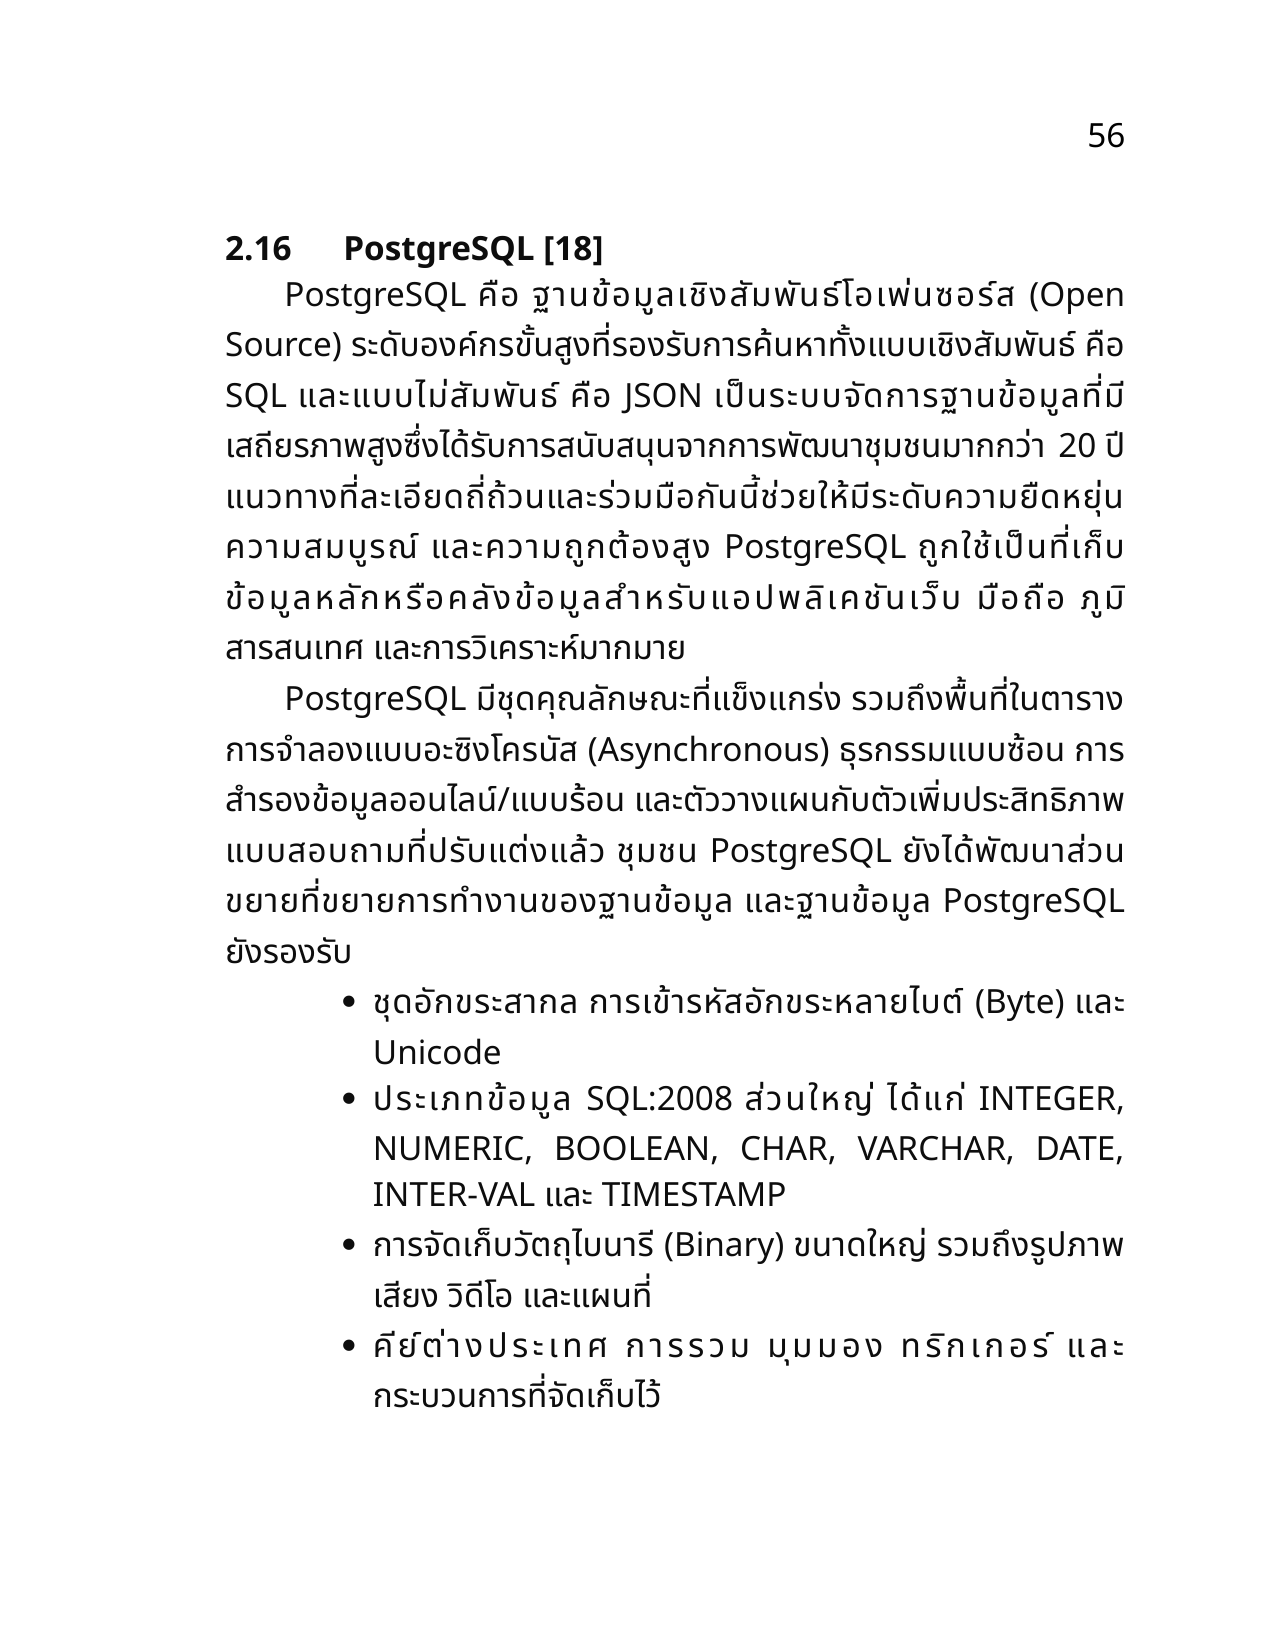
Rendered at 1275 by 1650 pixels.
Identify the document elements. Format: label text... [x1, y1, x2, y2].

list คีย์ต่างประเทศ การรวม มุมมอง ทริกเกอร์ และกระบวนการที่จัดเก็บไว้ [343, 1322, 1125, 1423]
text 2.16 PostgreSQL [18] [225, 225, 1125, 270]
text PostgreSQL มีชุดคุณลักษณะที่แข็งแกร่ง รวมถึงพื้นที่ในตาราง การจำลองแบบอะซิงโครนัส (Asynchronous) ธุรกรรมแบบซ้อน การสำรองข้อมูลออนไลน์/แบบร้อน และตัววางแผนกับตัวเพิ่มประสิทธิภาพแบบสอบถามที่ปรับแต่งแล้ว ชุมชน PostgreSQL ยังได้พัฒนาส่วนขยายที่ขยายการทำงานของฐานข้อมูล และฐานข้อมูล PostgreSQL ยังรองรับ [225, 675, 1125, 978]
text PostgreSQL คือ ฐานข้อมูลเชิงสัมพันธ์โอเพ่นซอร์ส (Open Source) ระดับองค์กรขั้นสูงที่รองรับการค้นหาทั้งแบบเชิงสัมพันธ์ คือ SQL และแบบไม่สัมพันธ์ คือ JSON เป็นระบบจัดการฐานข้อมูลที่มีเสถียรภาพสูงซึ่งได้รับการสนับสนุนจากการพัฒนาชุมชนมากกว่า 20 ปี แนวทางที่ละเอียดถี่ถ้วนและร่วมมือกันนี้ช่วยให้มีระดับความยืดหยุ่น ความสมบูรณ์ และความถูกต้องสูง PostgreSQL ถูกใช้เป็นที่เก็บข้อมูลหลักหรือคลังข้อมูลสำหรับแอปพลิเคชันเว็บ มือถือ ภูมิสารสนเทศ และการวิเคราะห์มากมาย [225, 270, 1125, 675]
list ประเภทข้อมูล SQL:2008 ส่วนใหญ่ ได้แก่ INTEGER, NUMERIC, BOOLEAN, CHAR, VARCHAR, DATE, INTER-VAL และ TIMESTAMP [343, 1074, 1125, 1221]
list การจัดเก็บวัตถุไบนารี (Binary) ขนาดใหญ่ รวมถึงรูปภาพ เสียง วิดีโอ และแผนที่ [343, 1221, 1125, 1322]
list ชุดอักขระสากล การเข้ารหัสอักขระหลายไบต์ (Byte) และ Unicode [343, 978, 1125, 1074]
